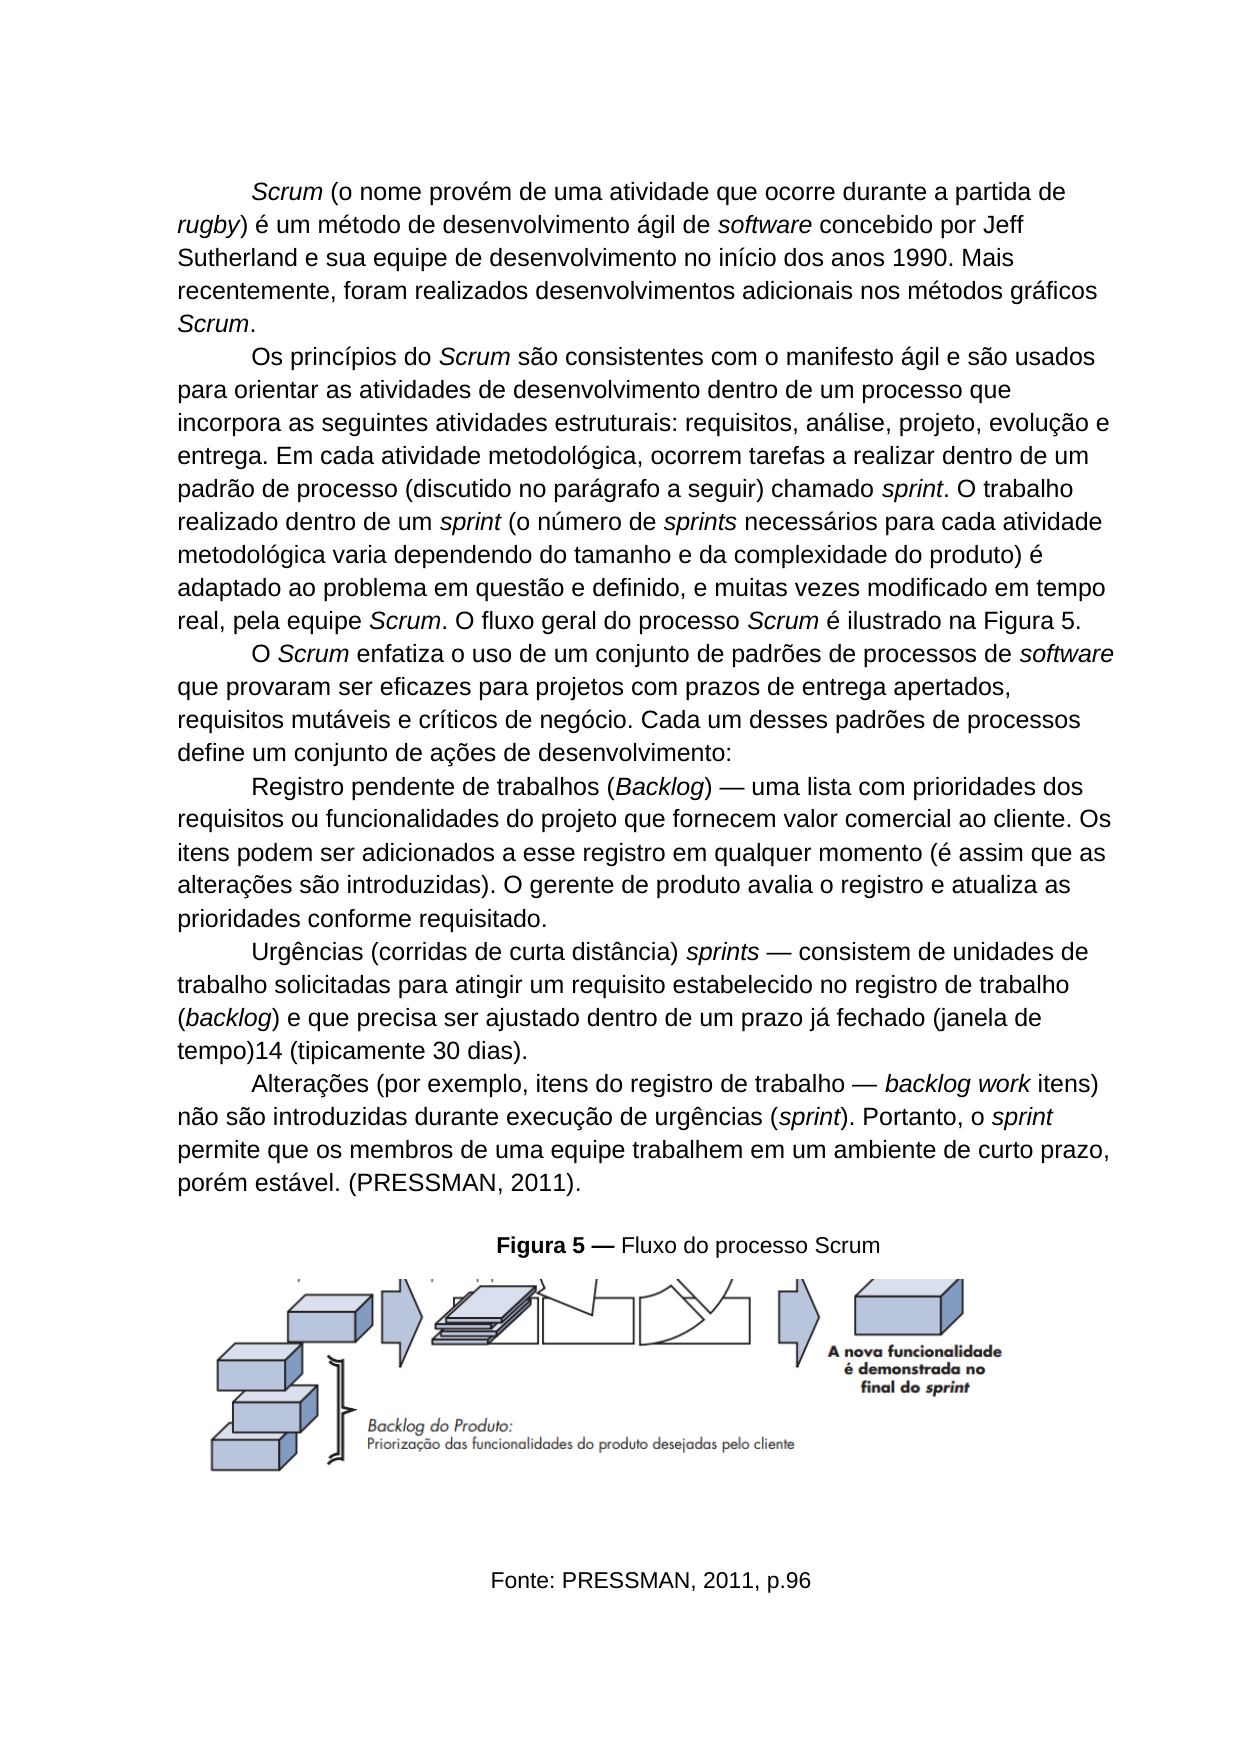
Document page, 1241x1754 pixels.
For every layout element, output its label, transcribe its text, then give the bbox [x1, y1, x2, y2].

text Os princípios do Scrum são consistentes com o manifesto ágil e são usados para orientar as atividades de desenvolvimento dentro de um processo que incorpora as seguintes atividades estruturais: requisitos, análise, projeto, evolução e entrega. Em cada atividade metodológica, ocorrem tarefas a realizar dentro de um padrão de processo (discutido no parágrafo a seguir) chamado sprint. O trabalho realizado dentro de um sprint (o número de sprints necessários para cada atividade metodológica varia dependendo do tamanho e da complexidade do produto) é adaptado ao problema em questão e definido, e muitas vezes modificado em tempo real, pela equipe Scrum. O fluxo geral do processo Scrum é ilustrado na Figura 5. [177, 342, 1122, 635]
text Alterações (por exemplo, itens do registro de trabalho — backlog work itens) não são introduzidas durante execução de urgências (sprint). Portanto, o sprint permite que os membros de uma equipe trabalhem em um ambiente de curto prazo, porém estável. (PRESSMAN, 2011). [177, 1069, 1122, 1196]
table_header Figura 5 — Fluxo do processo Scrum [179, 1233, 1122, 1267]
text O Scrum enfatiza o uso de um conjunto de padrões de processos de software que provaram ser eficazes para projetos com prazos de entrega apertados, requisitos mutáveis e críticos de negócio. Cada um desses padrões de processos define um conjunto de ações de desenvolvimento: [177, 639, 1122, 767]
text Scrum (o nome provém de uma atividade que ocorre durante a partida de rugby) é um método de desenvolvimento ágil de software concebido por Jeff Sutherland e sua equipe de desenvolvimento no início dos anos 1990. Mais recentemente, foram realizados desenvolvimentos adicionais nos métodos gráficos Scrum. [177, 177, 1122, 338]
text Registro pendente de trabalhos (Backlog) — uma lista com prioridades dos requisitos ou funcionalidades do projeto que fornecem valor comercial ao cliente. Os itens podem ser adicionados a esse registro em qualquer momento (é assim que as alterações são introduzidas). O gerente de produto avalia o registro e atualiza as prioridades conforme requisitado. [177, 771, 1122, 932]
text Urgências (corridas de curta distância) sprints — consistem de unidades de trabalho solicitadas para atingir um requisito estabelecido no registro de trabalho (backlog) e que precisa ser ajustado dentro de um prazo já fechado (janela de tempo)14 (tipicamente 30 dias). [177, 937, 1122, 1064]
table_cell [179, 1269, 1122, 1566]
picture [189, 1279, 1112, 1501]
table_cell Fonte: PRESSMAN, 2011, p.96 [179, 1568, 1122, 1602]
